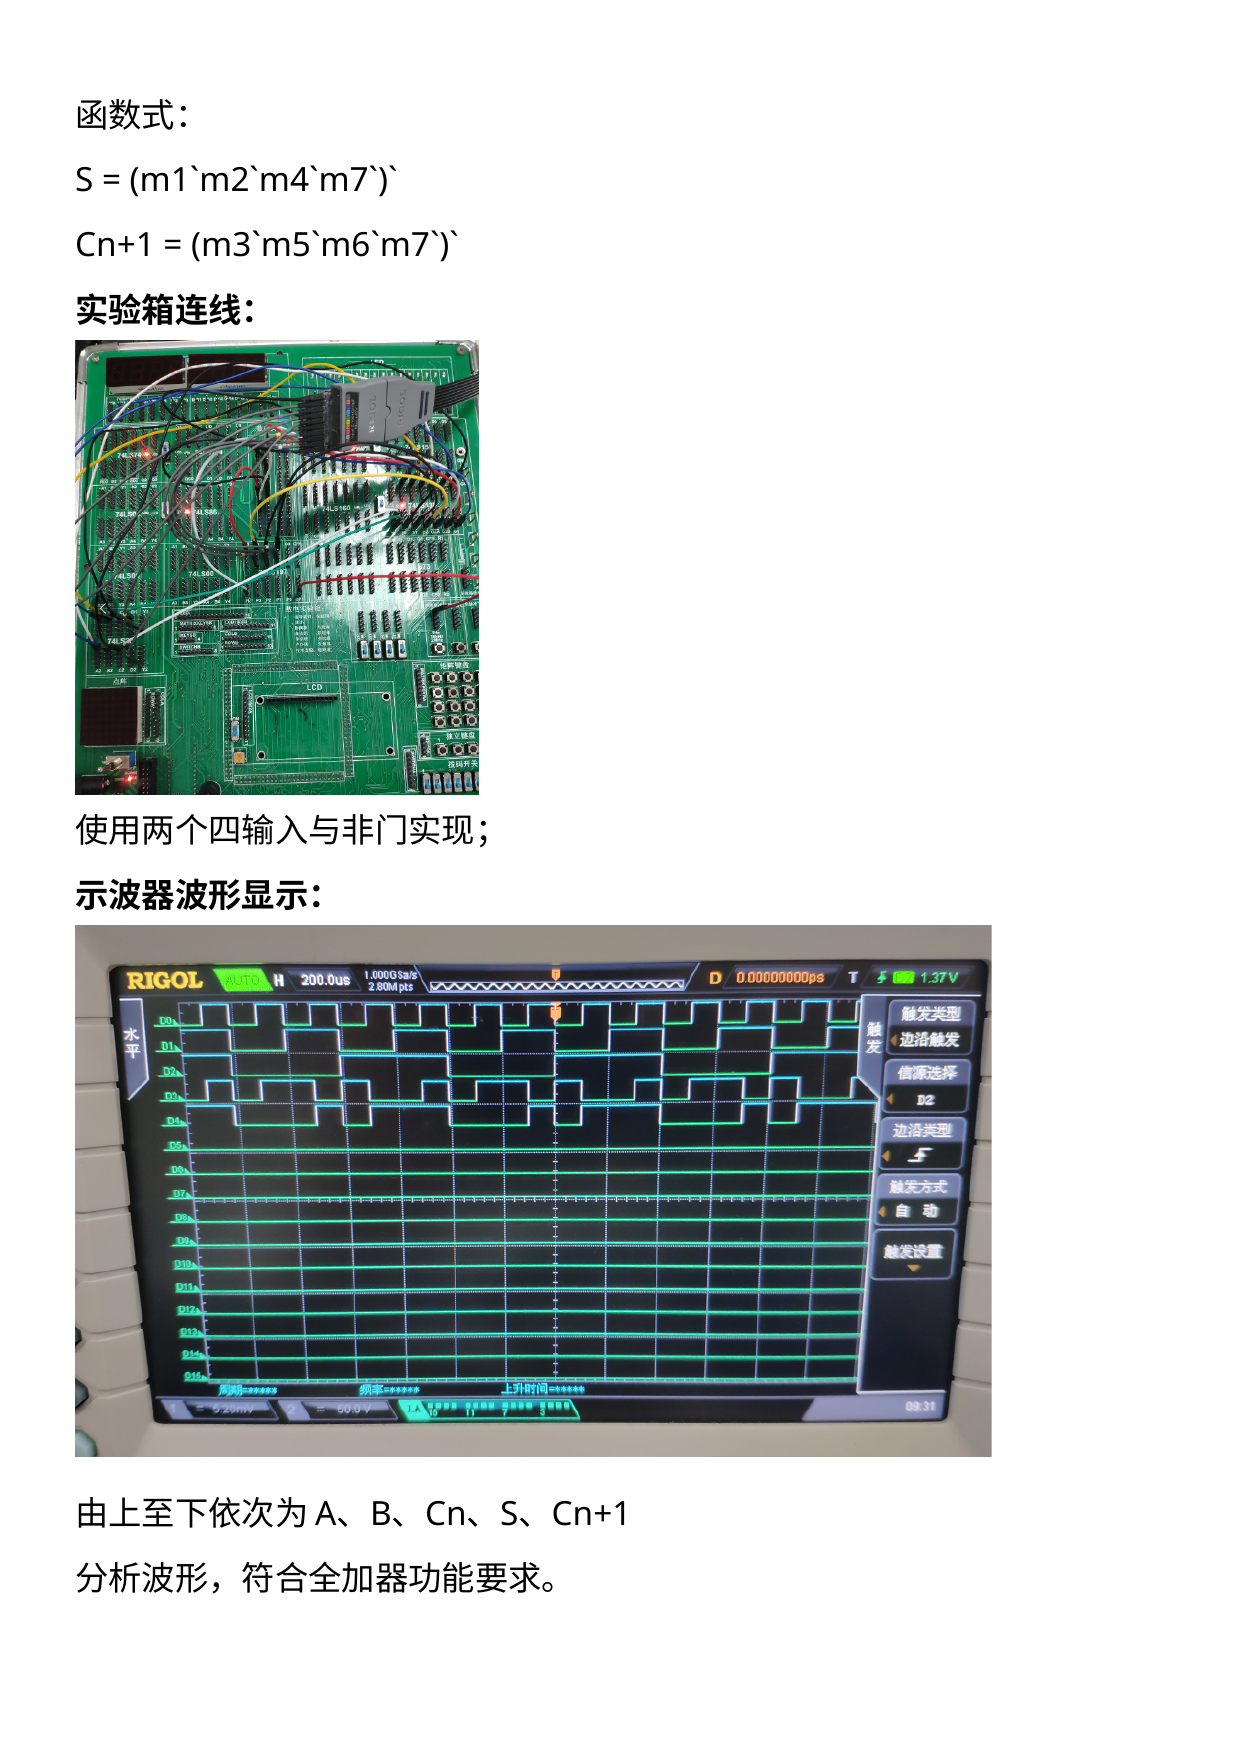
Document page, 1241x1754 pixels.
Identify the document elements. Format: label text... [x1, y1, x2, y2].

text 示波器波形显示： [75, 861, 1165, 926]
text Cn+1 = (m3`m5`m6`m7`)` [75, 211, 1165, 276]
text S = (m1`m2`m4`m7`)` [75, 146, 1165, 211]
picture [75, 340, 479, 795]
text 实验箱连线： [75, 276, 1165, 341]
picture [75, 925, 992, 1457]
text 使用两个四输入与非门实现； [75, 796, 1165, 861]
text 由上至下依次为A、B、Cn、S、Cn+1 [75, 1478, 1165, 1543]
text 分析波形，符合全加器功能要求。 [75, 1543, 1165, 1608]
text 函数式： [75, 81, 1165, 146]
